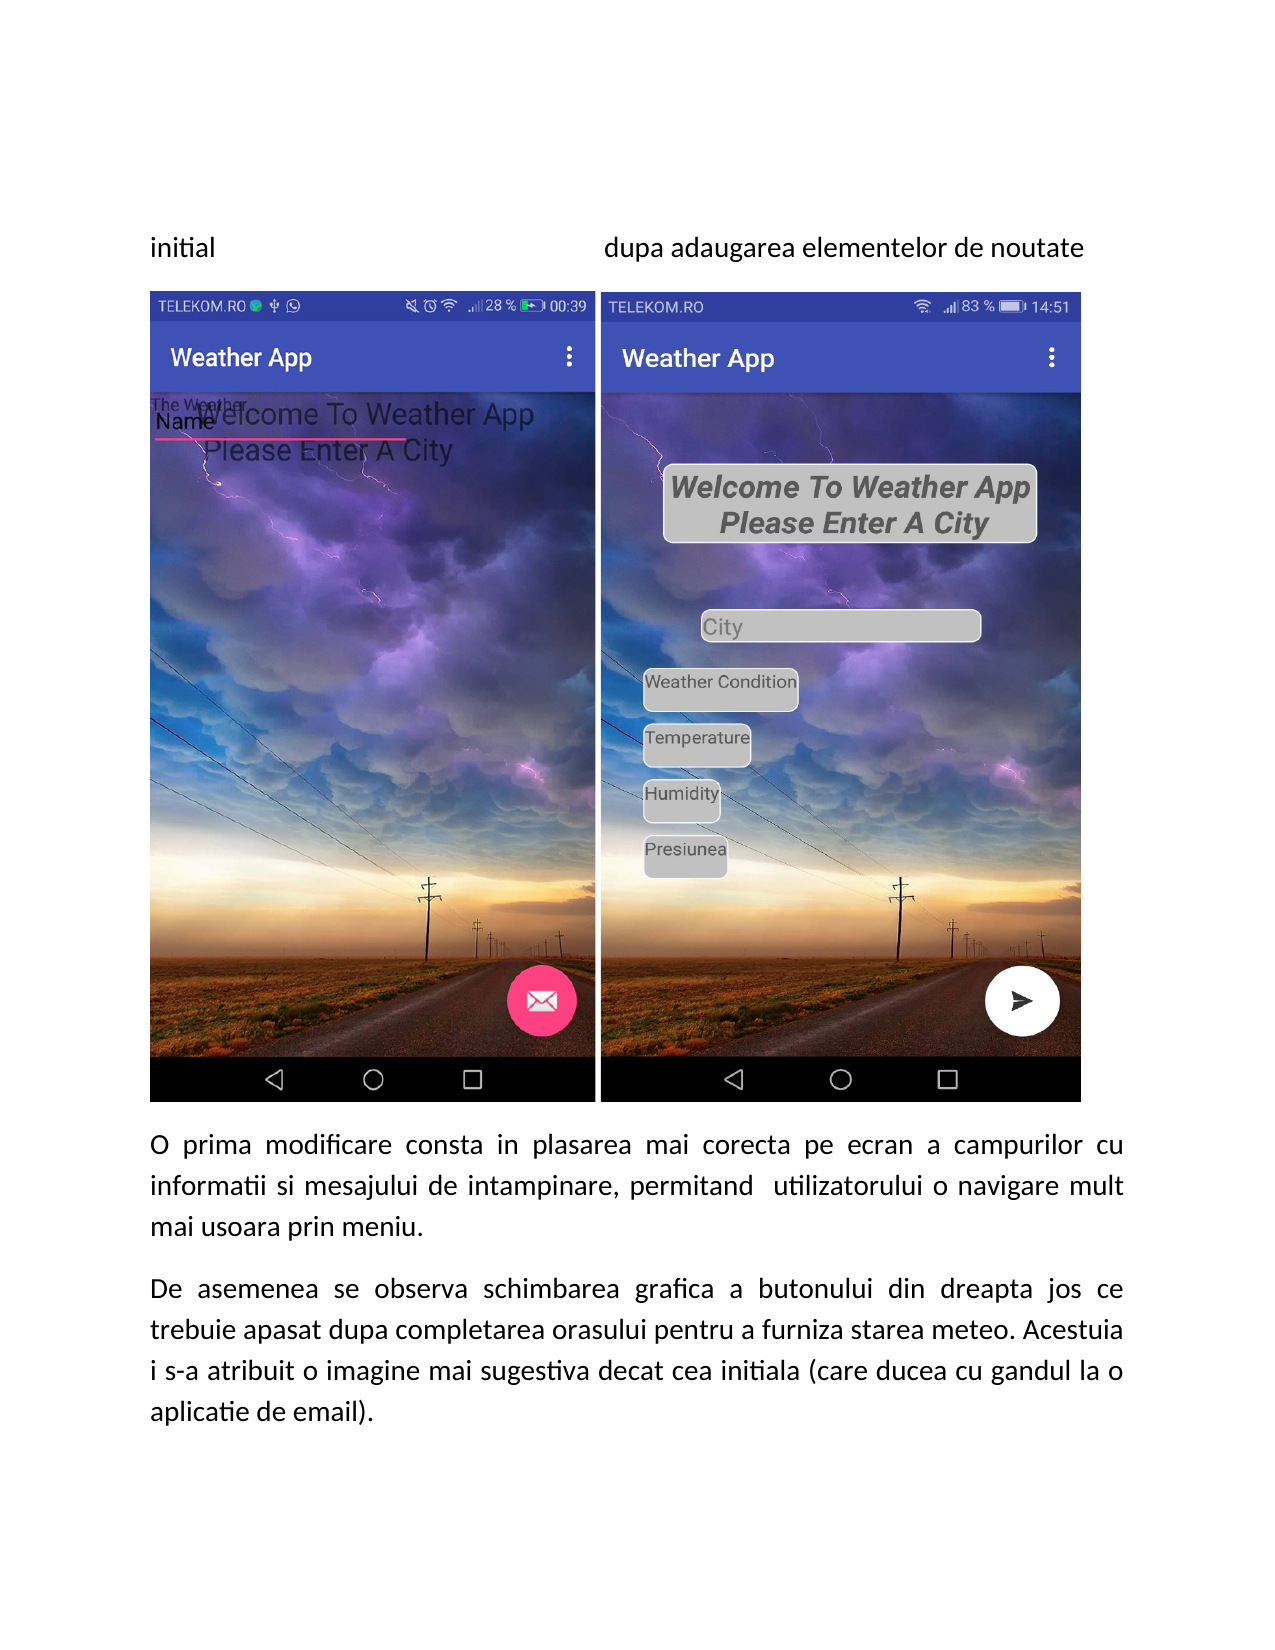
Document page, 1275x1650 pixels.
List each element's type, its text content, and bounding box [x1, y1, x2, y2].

picture [600, 292, 1081, 1102]
picture [150, 291, 596, 1102]
text O prima modificare consta in plasarea mai corecta pe ecran a campurilor cu informatii si mesajului de intampinare, permitand utilizatorului o navigare mult mai usoara prin meniu. [150, 1126, 1125, 1244]
text De asemenea se observa schimbarea grafica a butonului din dreapta jos ce trebuie apasat dupa completarea orasului pentru a furniza starea meteo. Acestuia i s-a atribuit o imagine mai sugestiva decat cea initiala (care ducea cu gandul la o aplicatie de email). [150, 1270, 1125, 1428]
text initial dupa adaugarea elementelor de noutate [150, 229, 1125, 265]
